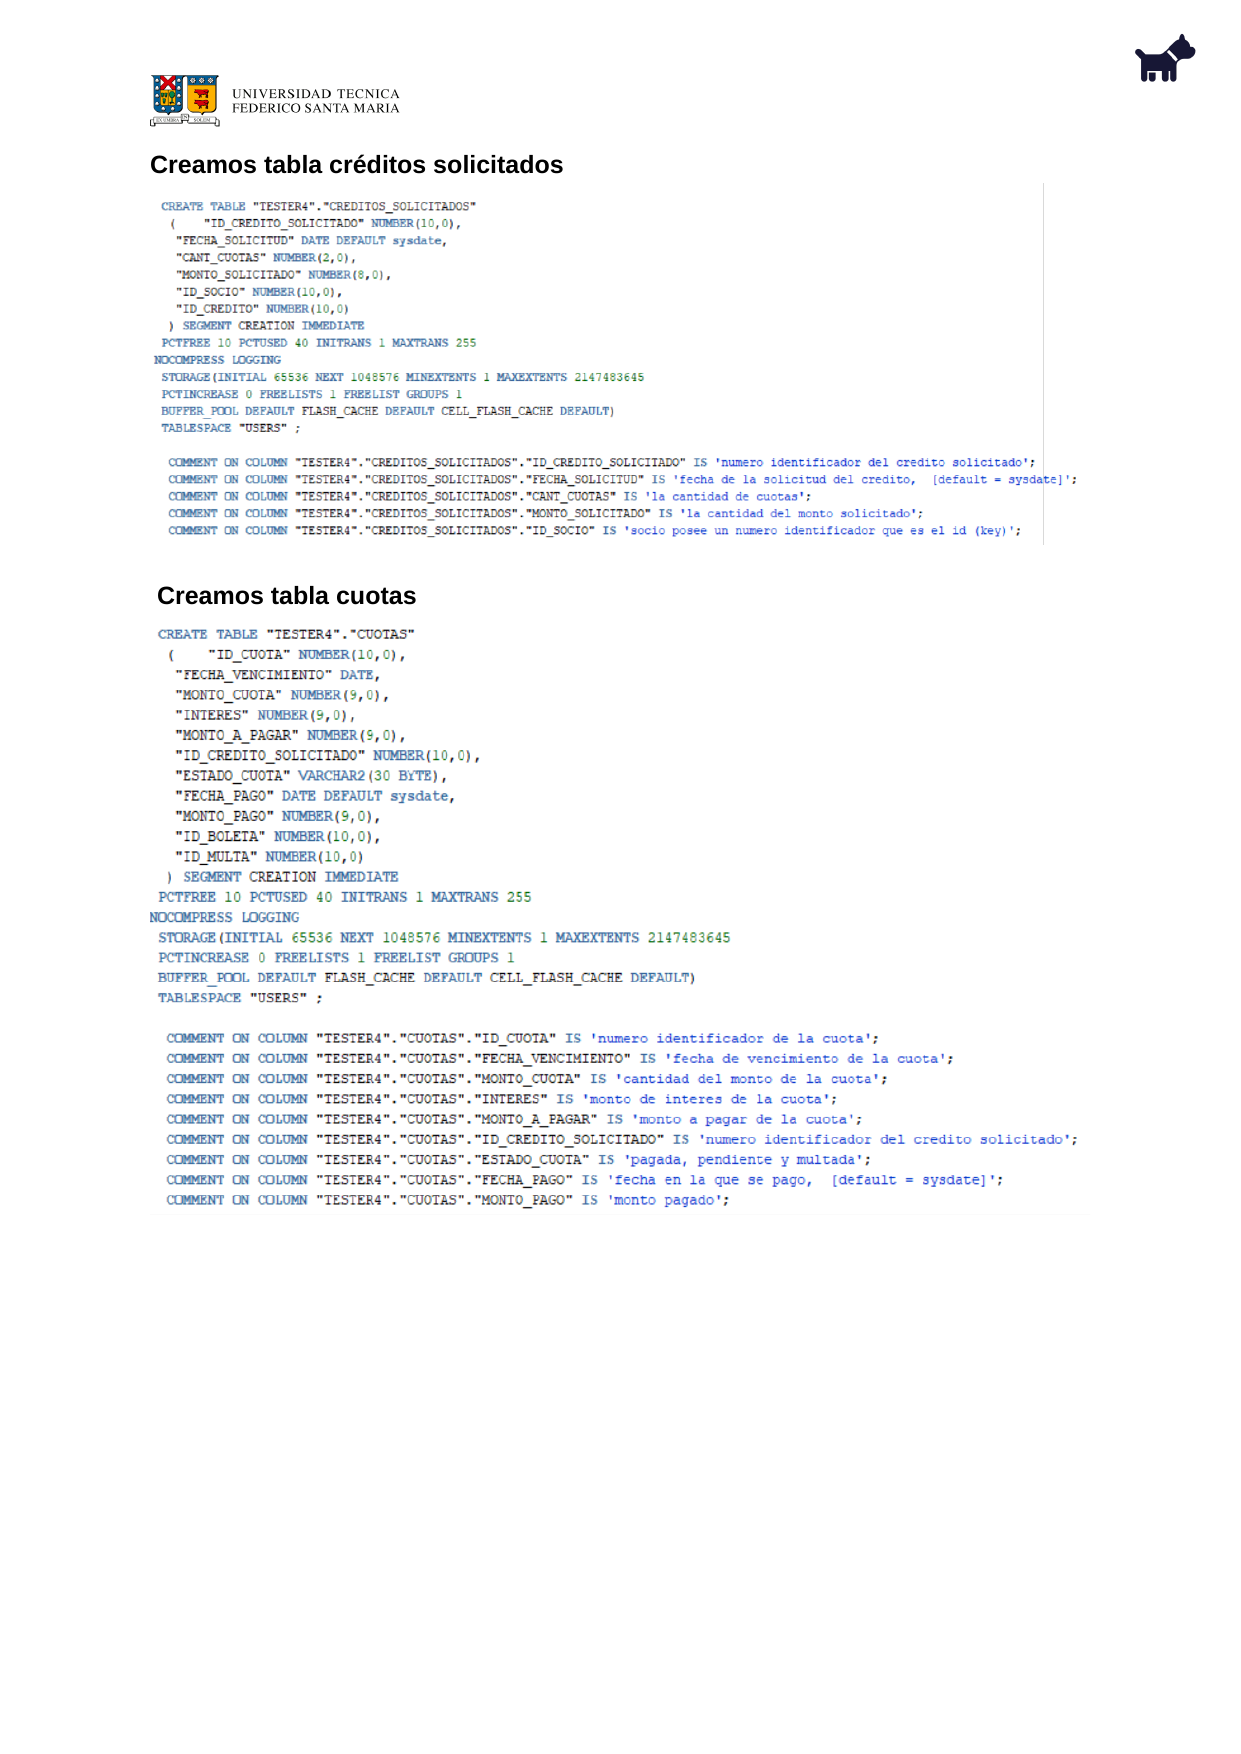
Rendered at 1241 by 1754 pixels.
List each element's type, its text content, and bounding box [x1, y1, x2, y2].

picture [150, 614, 1091, 1215]
picture [150, 183, 1091, 545]
picture [1126, 18, 1204, 97]
text Creamos tabla créditos solicitados [150, 150, 1090, 179]
picture [150, 75, 401, 127]
text Creamos tabla cuotas [150, 581, 1090, 610]
